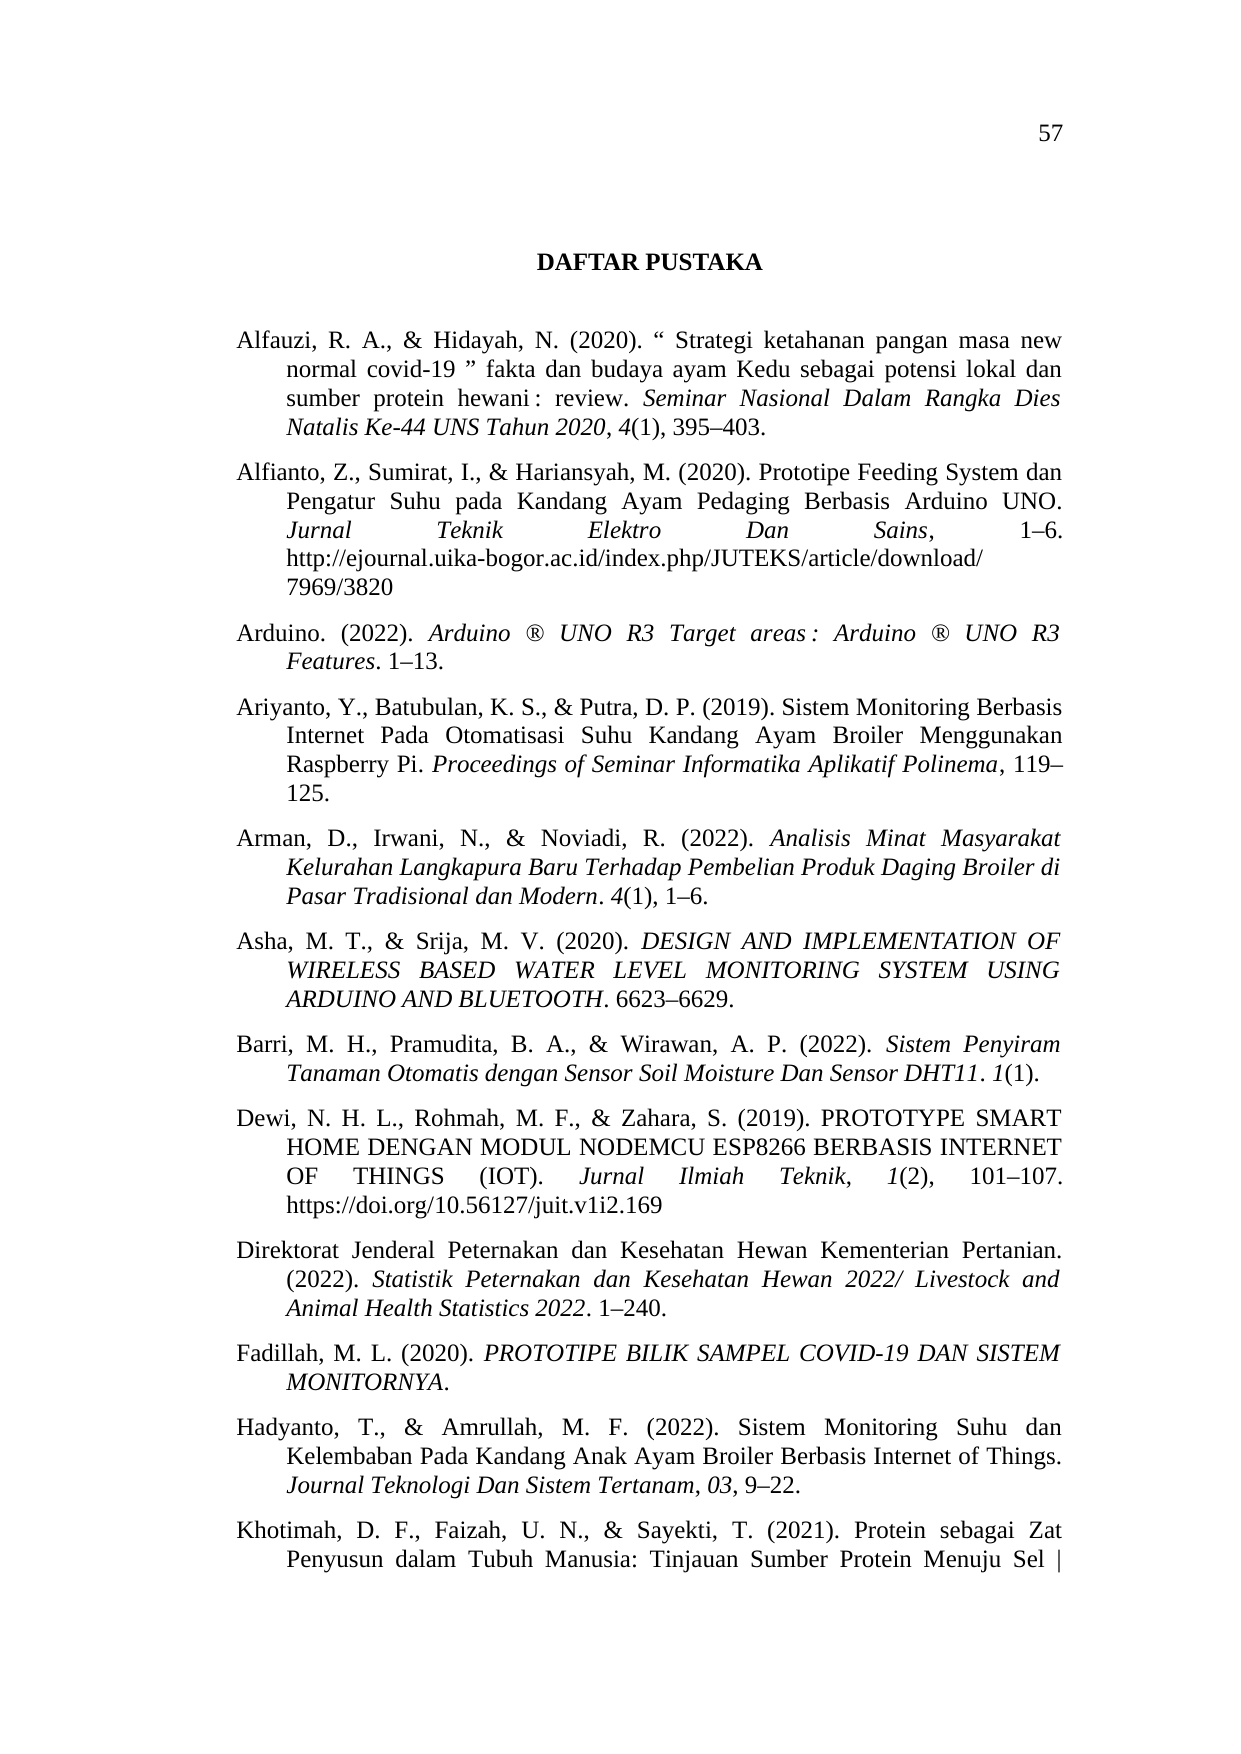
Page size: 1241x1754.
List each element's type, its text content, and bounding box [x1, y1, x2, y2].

text Alfauzi, R. A., & Hidayah, N. (2020). “ Strategi ketahanan pangan masa new normal covid-19 ” fakta dan budaya ayam Kedu sebagai potensi lokal dan sumber protein hewani : review. Seminar Nasional Dalam Rangka Dies Natalis Ke-44 UNS Tahun 2020, 4(1), 395–403. [236, 326, 1063, 441]
text Hadyanto, T., & Amrullah, M. F. (2022). Sistem Monitoring Suhu dan Kelembaban Pada Kandang Anak Ayam Broiler Berbasis Internet of Things. Journal Teknologi Dan Sistem Tertanam, 03, 9–22. [236, 1412, 1063, 1498]
text Arman, D., Irwani, N., & Noviadi, R. (2022). Analisis Minat Masyarakat Kelurahan Langkapura Baru Terhadap Pembelian Produk Daging Broiler di Pasar Tradisional dan Modern. 4(1), 1–6. [236, 823, 1063, 910]
text Asha, M. T., & Srija, M. V. (2020). DESIGN AND IMPLEMENTATION OF WIRELESS BASED WATER LEVEL MONITORING SYSTEM USING ARDUINO AND BLUETOOTH. 6623–6629. [236, 926, 1063, 1013]
text Direktorat Jenderal Peternakan dan Kesehatan Hewan Kementerian Pertanian. (2022). Statistik Peternakan dan Kesehatan Hewan 2022/ Livestock and Animal Health Statistics 2022. 1–240. [236, 1235, 1063, 1321]
subtitle DAFTAR PUSTAKA [236, 247, 1063, 276]
text Fadillah, M. L. (2020). PROTOTIPE BILIK SAMPEL COVID-19 DAN SISTEM MONITORNYA. [236, 1338, 1063, 1396]
text Dewi, N. H. L., Rohmah, M. F., & Zahara, S. (2019). PROTOTYPE SMART HOME DENGAN MODUL NODEMCU ESP8266 BERBASIS INTERNET OF THINGS (IOT). Jurnal Ilmiah Teknik, 1(2), 101–107. https://doi.org/10.56127/juit.v1i2.169 [236, 1103, 1063, 1218]
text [236, 1515, 1063, 1573]
text Barri, M. H., Pramudita, B. A., & Wirawan, A. P. (2022). Sistem Penyiram Tanaman Otomatis dengan Sensor Soil Moisture Dan Sensor DHT11. 1(1). [236, 1029, 1063, 1087]
text Arduino. (2022). Arduino ® UNO R3 Target areas : Arduino ® UNO R3 Features. 1–13. [236, 618, 1063, 675]
text Ariyanto, Y., Batubulan, K. S., & Putra, D. P. (2019). Sistem Monitoring Berbasis Internet Pada Otomatisasi Suhu Kandang Ayam Broiler Menggunakan Raspberry Pi. Proceedings of Seminar Informatika Aplikatif Polinema, 119–125. [236, 692, 1063, 807]
text Alfianto, Z., Sumirat, I., & Hariansyah, M. (2020). Prototipe Feeding System dan Pengatur Suhu pada Kandang Ayam Pedaging Berbasis Arduino UNO. Jurnal Teknik Elektro Dan Sains, 1–6. http://ejournal.uika-bogor.ac.id/index.php/JUTEKS/article/download/7969/3820 [236, 457, 1063, 601]
